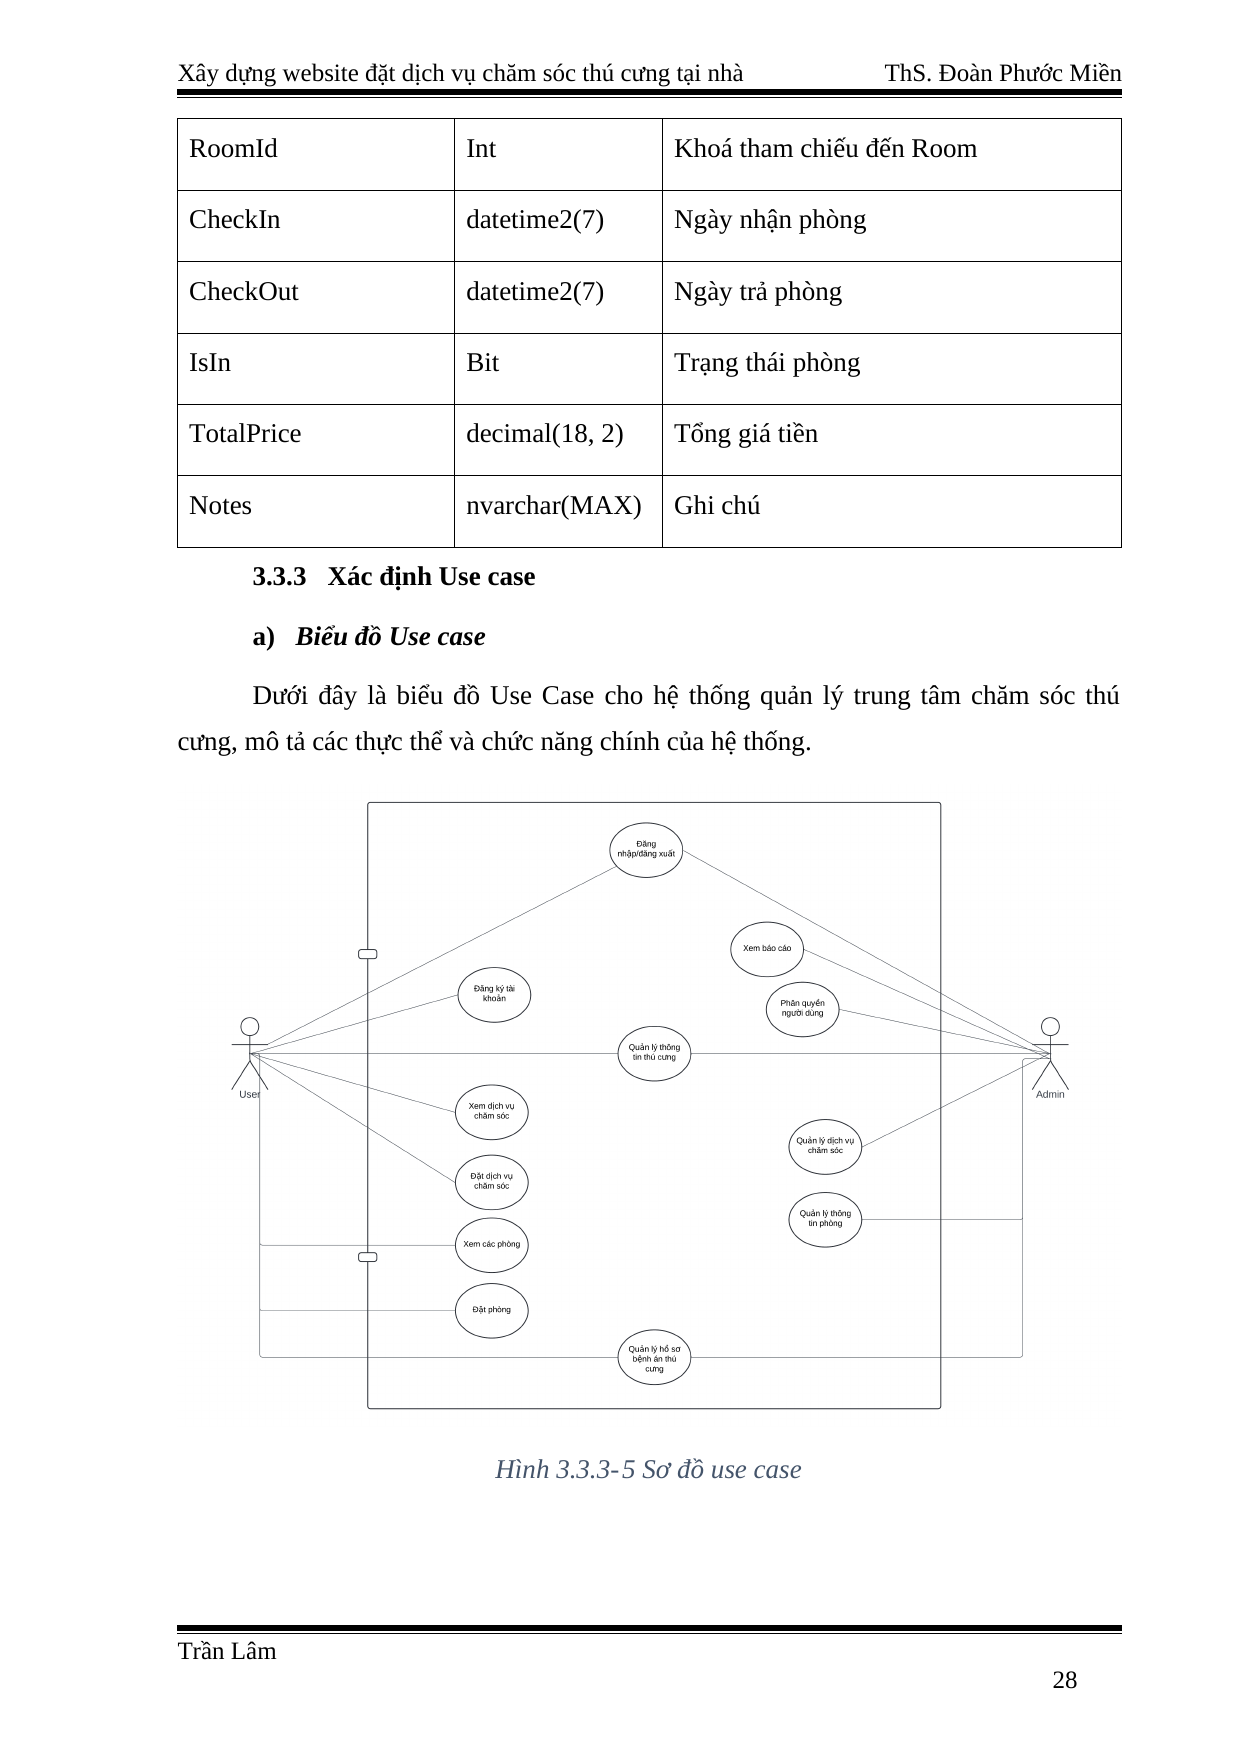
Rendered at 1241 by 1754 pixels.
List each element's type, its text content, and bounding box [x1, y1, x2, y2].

table_cell Int [455, 119, 662, 189]
picture [177, 784, 1123, 1427]
table_cell Khoá tham chiếu đến Room [663, 119, 1121, 189]
table_cell Ghi chú [663, 476, 1121, 547]
table_cell datetime2(7) [455, 262, 662, 332]
table_cell Trạng thái phòng [663, 334, 1121, 404]
table_cell Ngày nhận phòng [663, 191, 1121, 261]
table_cell Ngày trả phòng [663, 262, 1121, 332]
table_cell IsIn [178, 334, 454, 404]
table_cell decimal(18, 2) [455, 405, 662, 475]
table_cell CheckOut [178, 262, 454, 332]
table_cell nvarchar(MAX) [455, 476, 662, 547]
table_cell CheckIn [178, 191, 454, 261]
table_cell Bit [455, 334, 662, 404]
table_cell RoomId [178, 119, 454, 189]
text Dưới đây là biểu đồ Use Case cho hệ thống quản lý trung tâm chăm sóc thú cưng, mô tả các thực thể và chức năng chính của hệ thống. [177, 679, 1122, 757]
table_cell datetime2(7) [455, 191, 662, 261]
subtitle Biểu đồ Use case [252, 619, 1122, 651]
subtitle Xác định Use case [252, 560, 1122, 592]
table_cell TotalPrice [178, 405, 454, 475]
table_cell Tổng giá tiền [663, 405, 1121, 475]
table_cell Notes [178, 476, 454, 547]
